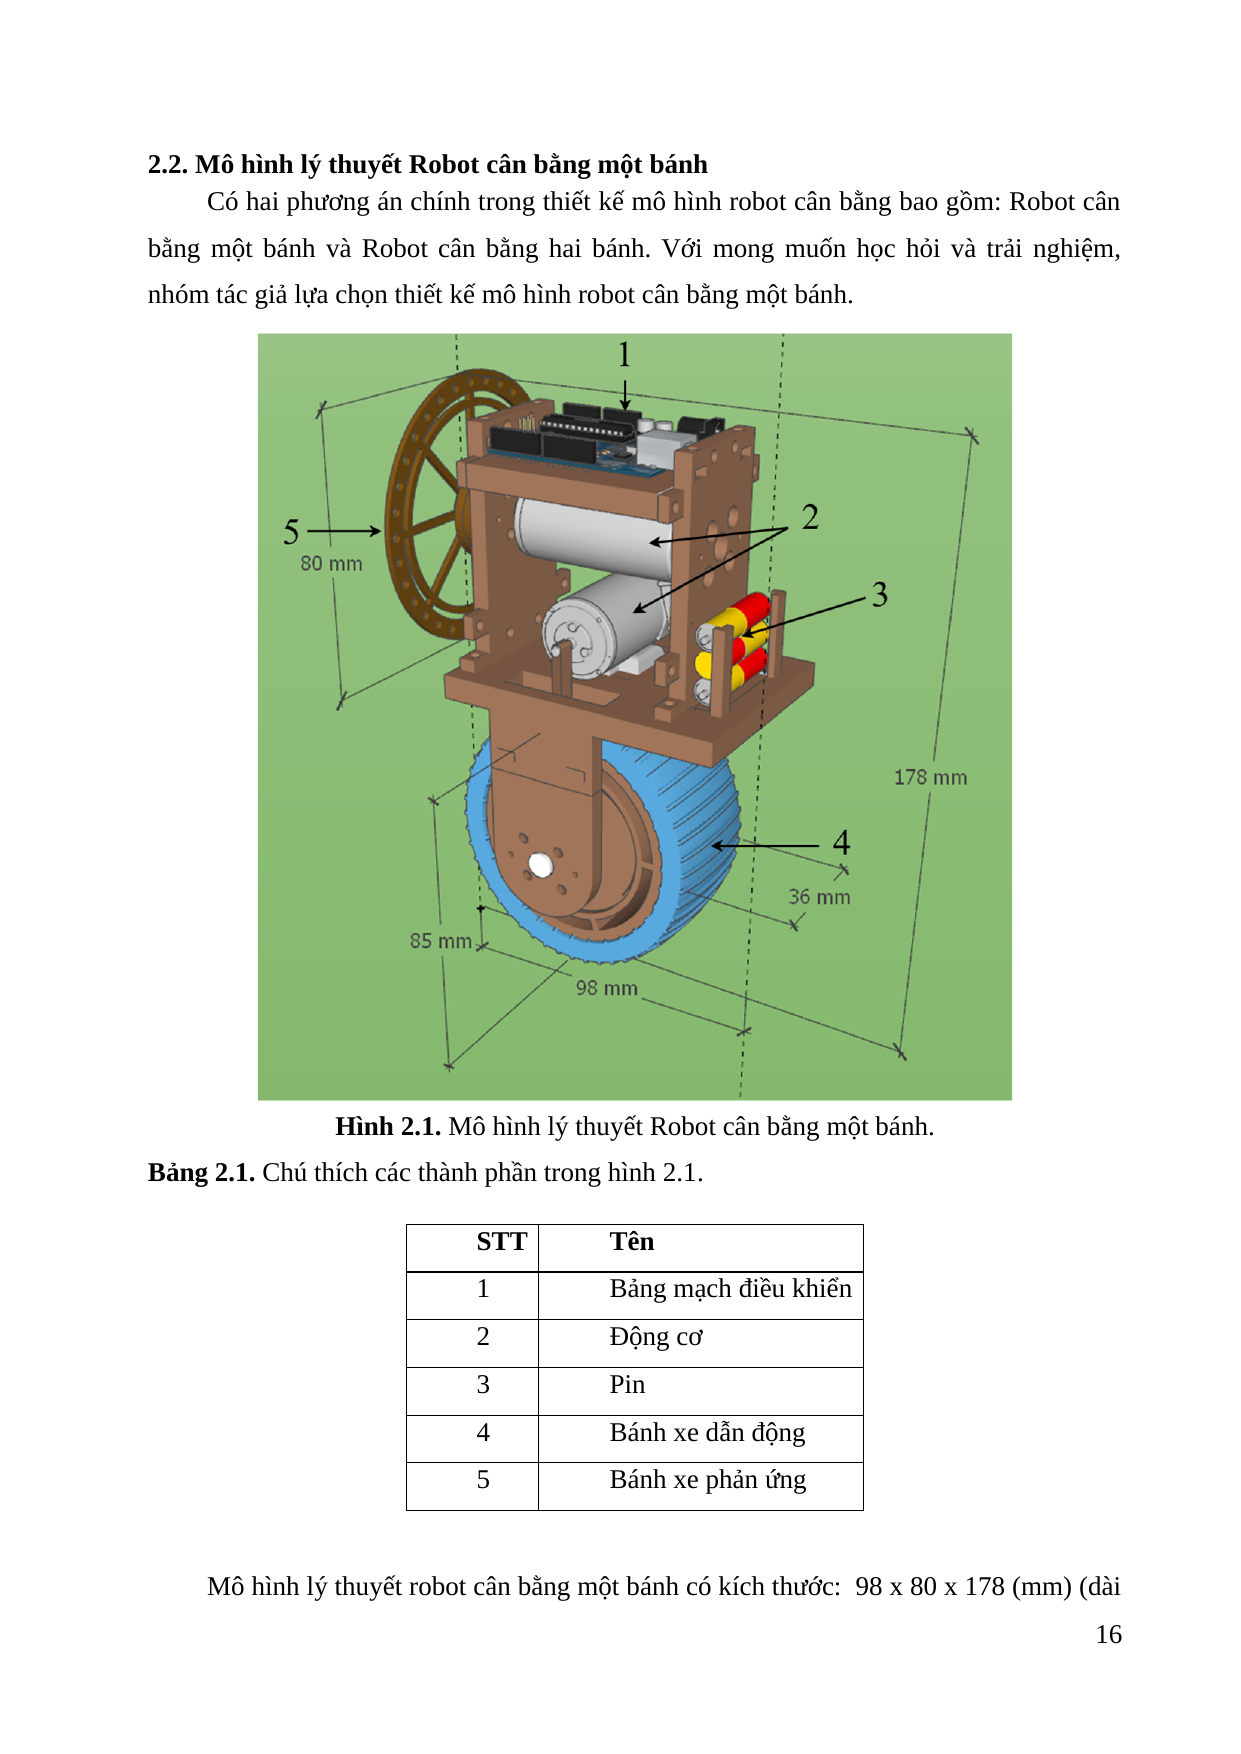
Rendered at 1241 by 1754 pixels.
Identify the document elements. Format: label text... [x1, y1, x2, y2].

table_cell Pin [539, 1368, 863, 1414]
subtitle 2.2. Mô hình lý thuyết Robot cân bằng một bánh [148, 148, 1122, 179]
table_header Tên [539, 1225, 863, 1271]
table_cell 3 [407, 1368, 538, 1414]
table_cell 4 [407, 1416, 538, 1462]
table_header STT [407, 1225, 538, 1271]
table_cell 1 [407, 1273, 538, 1319]
table_cell 2 [407, 1320, 538, 1367]
table_cell Bánh xe phản ứng [539, 1463, 863, 1510]
table_cell Bánh xe dẫn động [539, 1416, 863, 1462]
text Có hai phương án chính trong thiết kế mô hình robot cân bằng bao gồm: Robot cân bằng một bánh và Robot cân bằng hai bánh. Với mong muốn học hỏi và trải nghiệm, nhóm tác giả lựa chọn thiết kế mô hình robot cân bằng một bánh. [148, 185, 1122, 309]
table_cell Bảng mạch điều khiển [539, 1273, 863, 1319]
table_cell Động cơ [539, 1320, 863, 1367]
table_cell 5 [407, 1463, 538, 1510]
picture [257, 331, 1013, 1101]
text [148, 1570, 1122, 1601]
